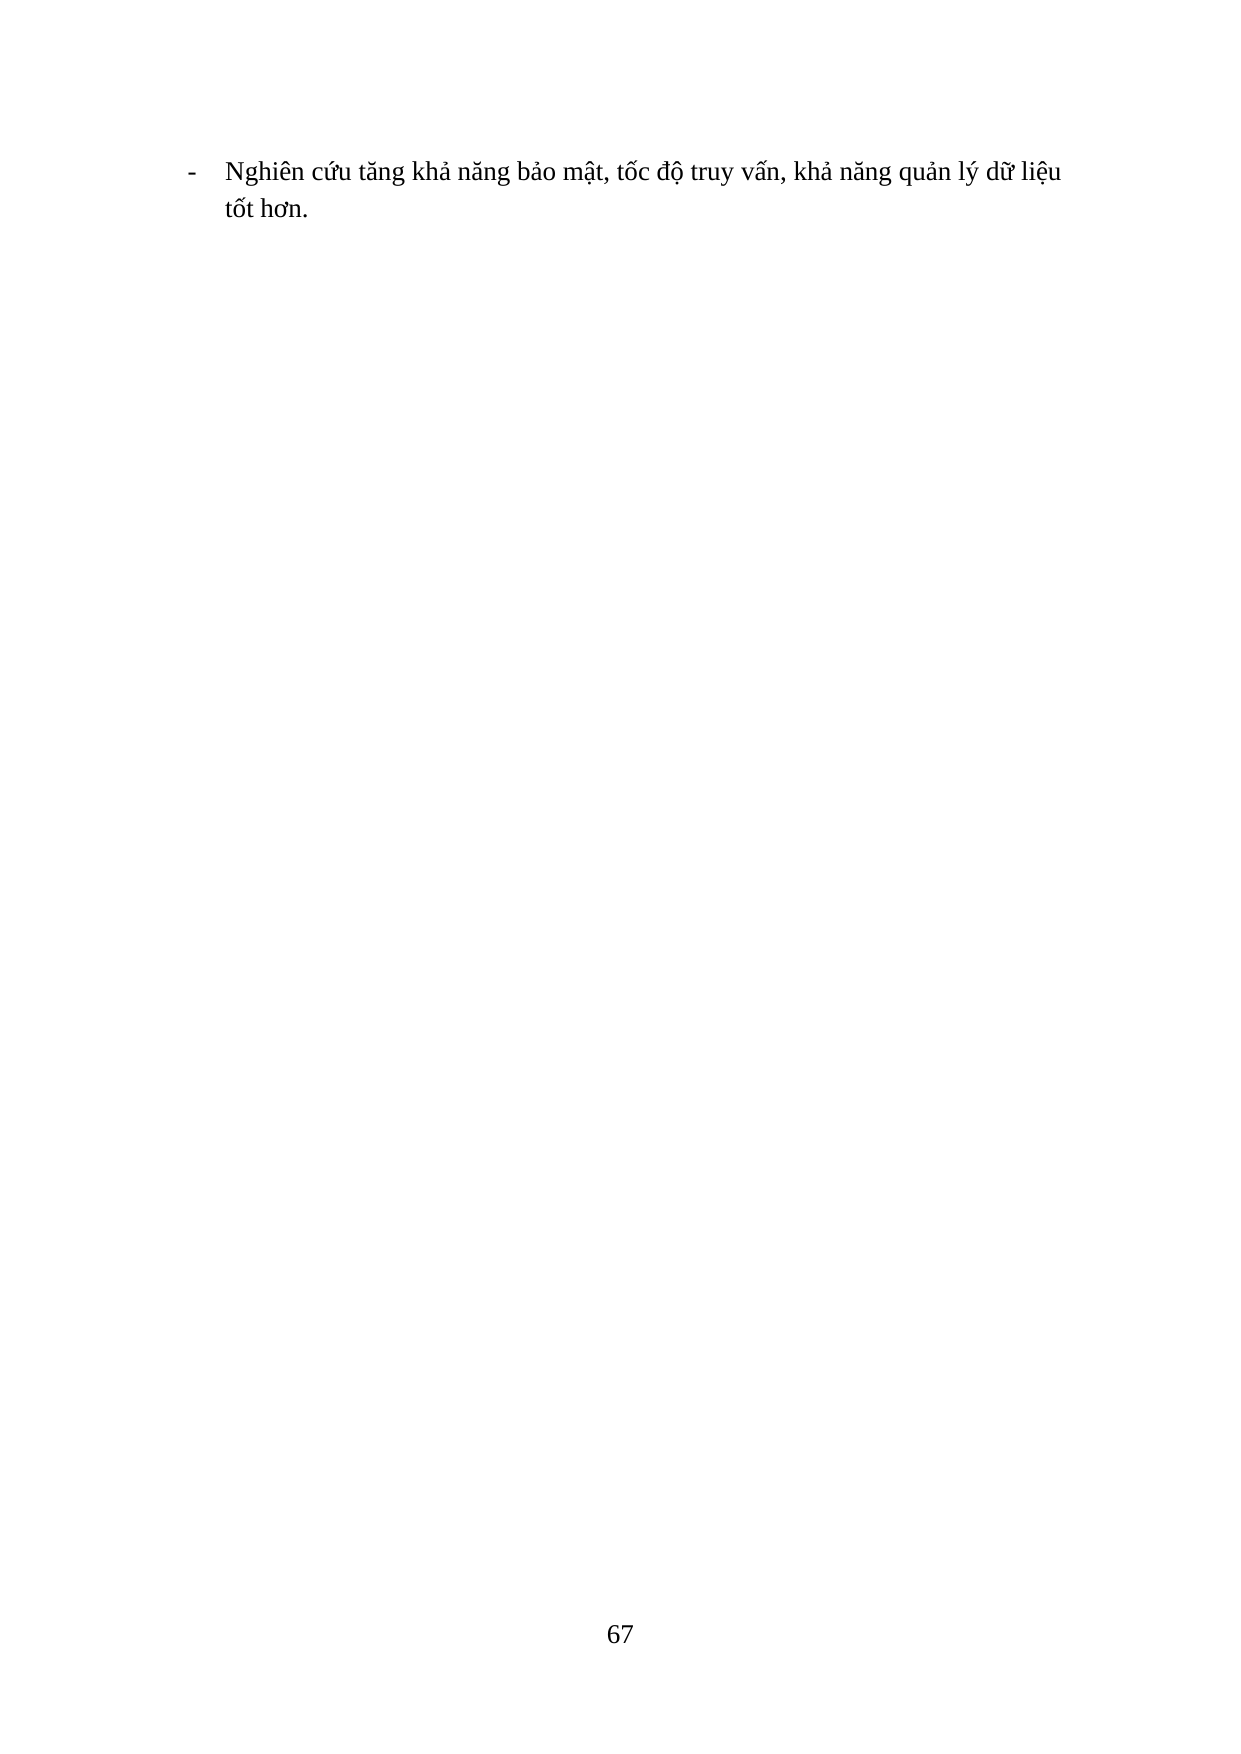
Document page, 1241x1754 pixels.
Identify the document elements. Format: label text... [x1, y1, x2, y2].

list Nghiên cứu tăng khả năng bảo mật, tốc độ truy vấn, khả năng quản lý dữ liệu tốt hơn. [187, 150, 1090, 225]
